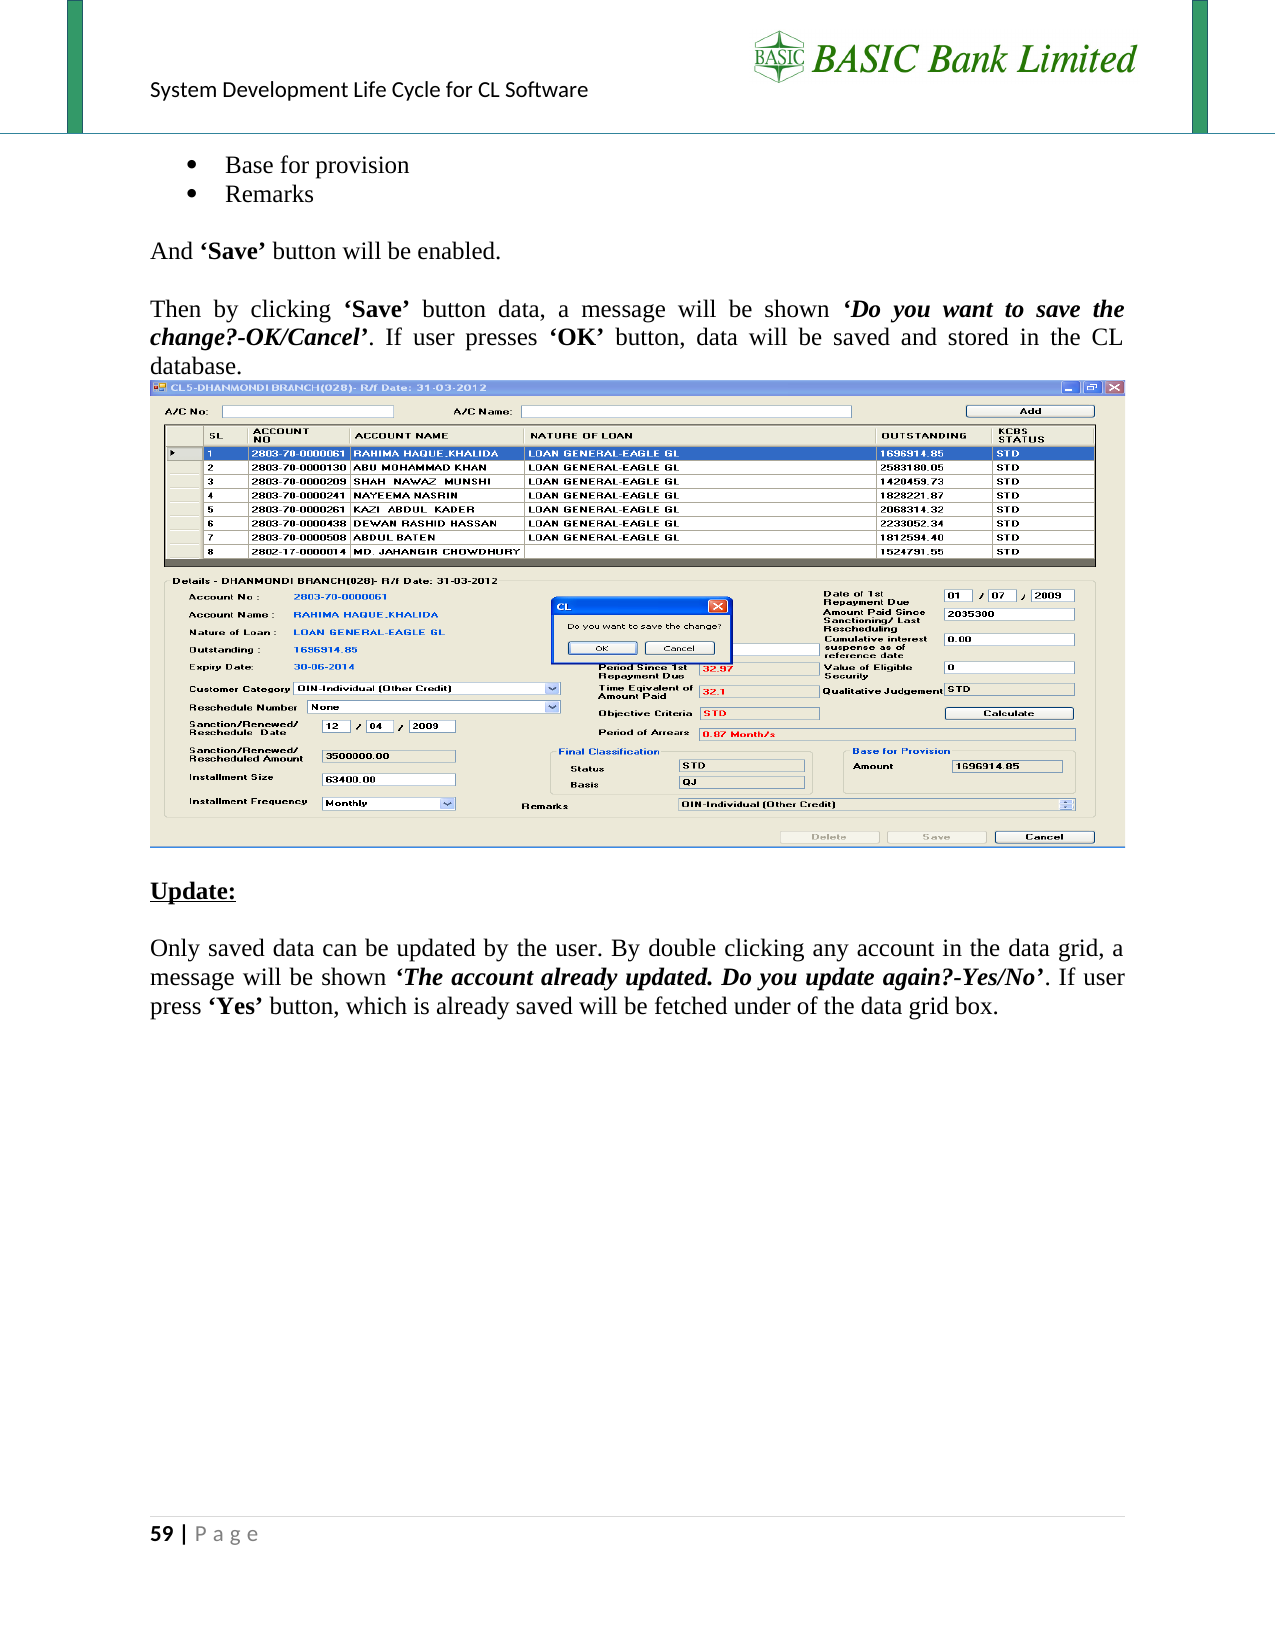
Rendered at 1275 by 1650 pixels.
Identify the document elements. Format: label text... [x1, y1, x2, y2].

list Remarks [187, 179, 1125, 207]
picture [150, 380, 1125, 848]
text And ‘Save’ button will be enabled. [150, 236, 1125, 265]
text Then by clicking ‘Save’ button data, a message will be shown ‘Do you want to save the change?-OK/Cancel’. If user presses ‘OK’ button, data will be saved and stored in the CL database. [150, 294, 1125, 380]
list Base for provision [187, 150, 1125, 179]
text Only saved data can be updated by the user. By double clicking any account in the data grid, a message will be shown ‘The account already updated. Do you update again?-Yes/No’. If user press ‘Yes’ button, which is already saved will be fetched under of the data grid box. [150, 933, 1125, 1020]
text Update: [150, 876, 1125, 905]
picture [749, 29, 1140, 84]
